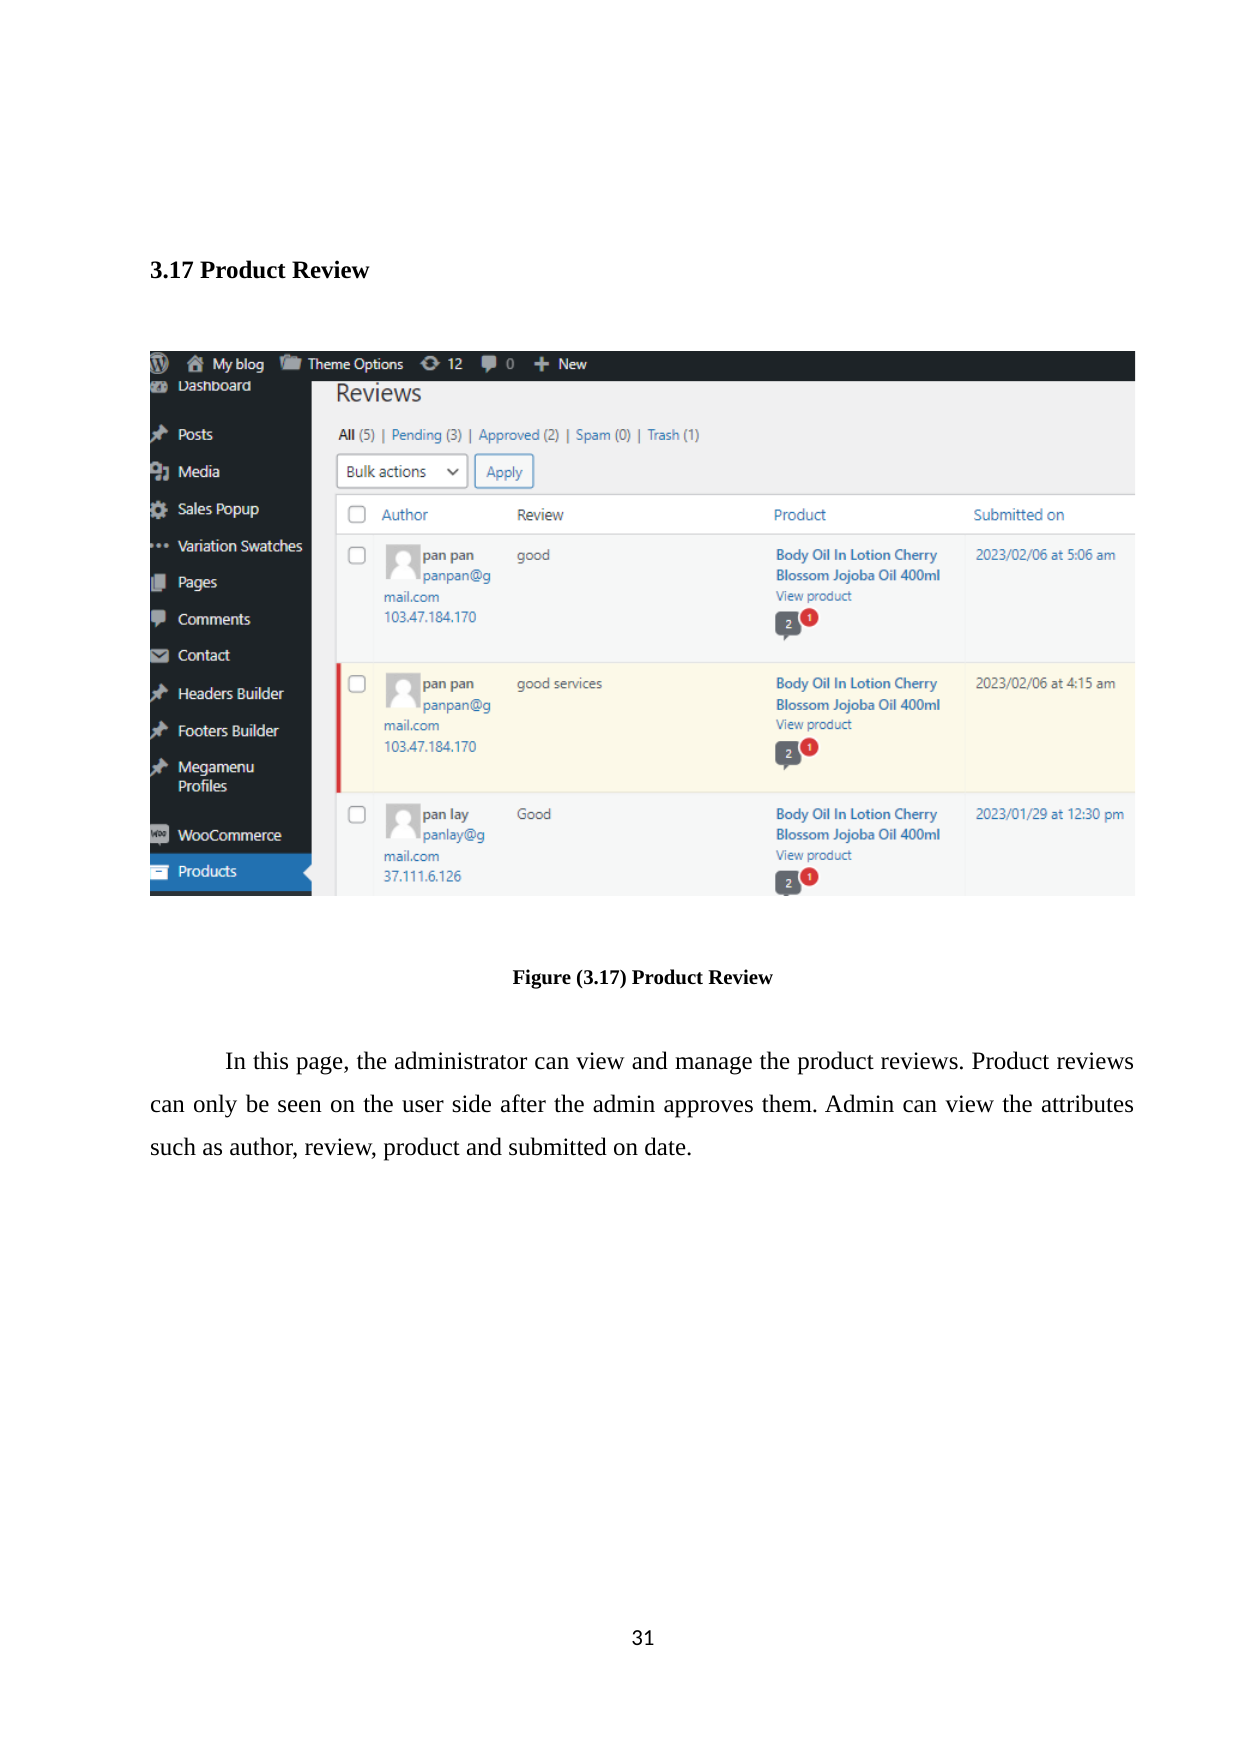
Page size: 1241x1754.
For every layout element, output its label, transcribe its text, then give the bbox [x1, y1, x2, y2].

text Figure (3.17) Product Review [150, 965, 1135, 989]
text In this page, the administrator can view and manage the product reviews. Product reviews can only be seen on the user side after the admin approves them. Admin can view the attributes such as author, review, product and submitted on date. [150, 1046, 1135, 1161]
picture [150, 351, 1136, 896]
text 3.17 Product Review [150, 256, 1135, 284]
